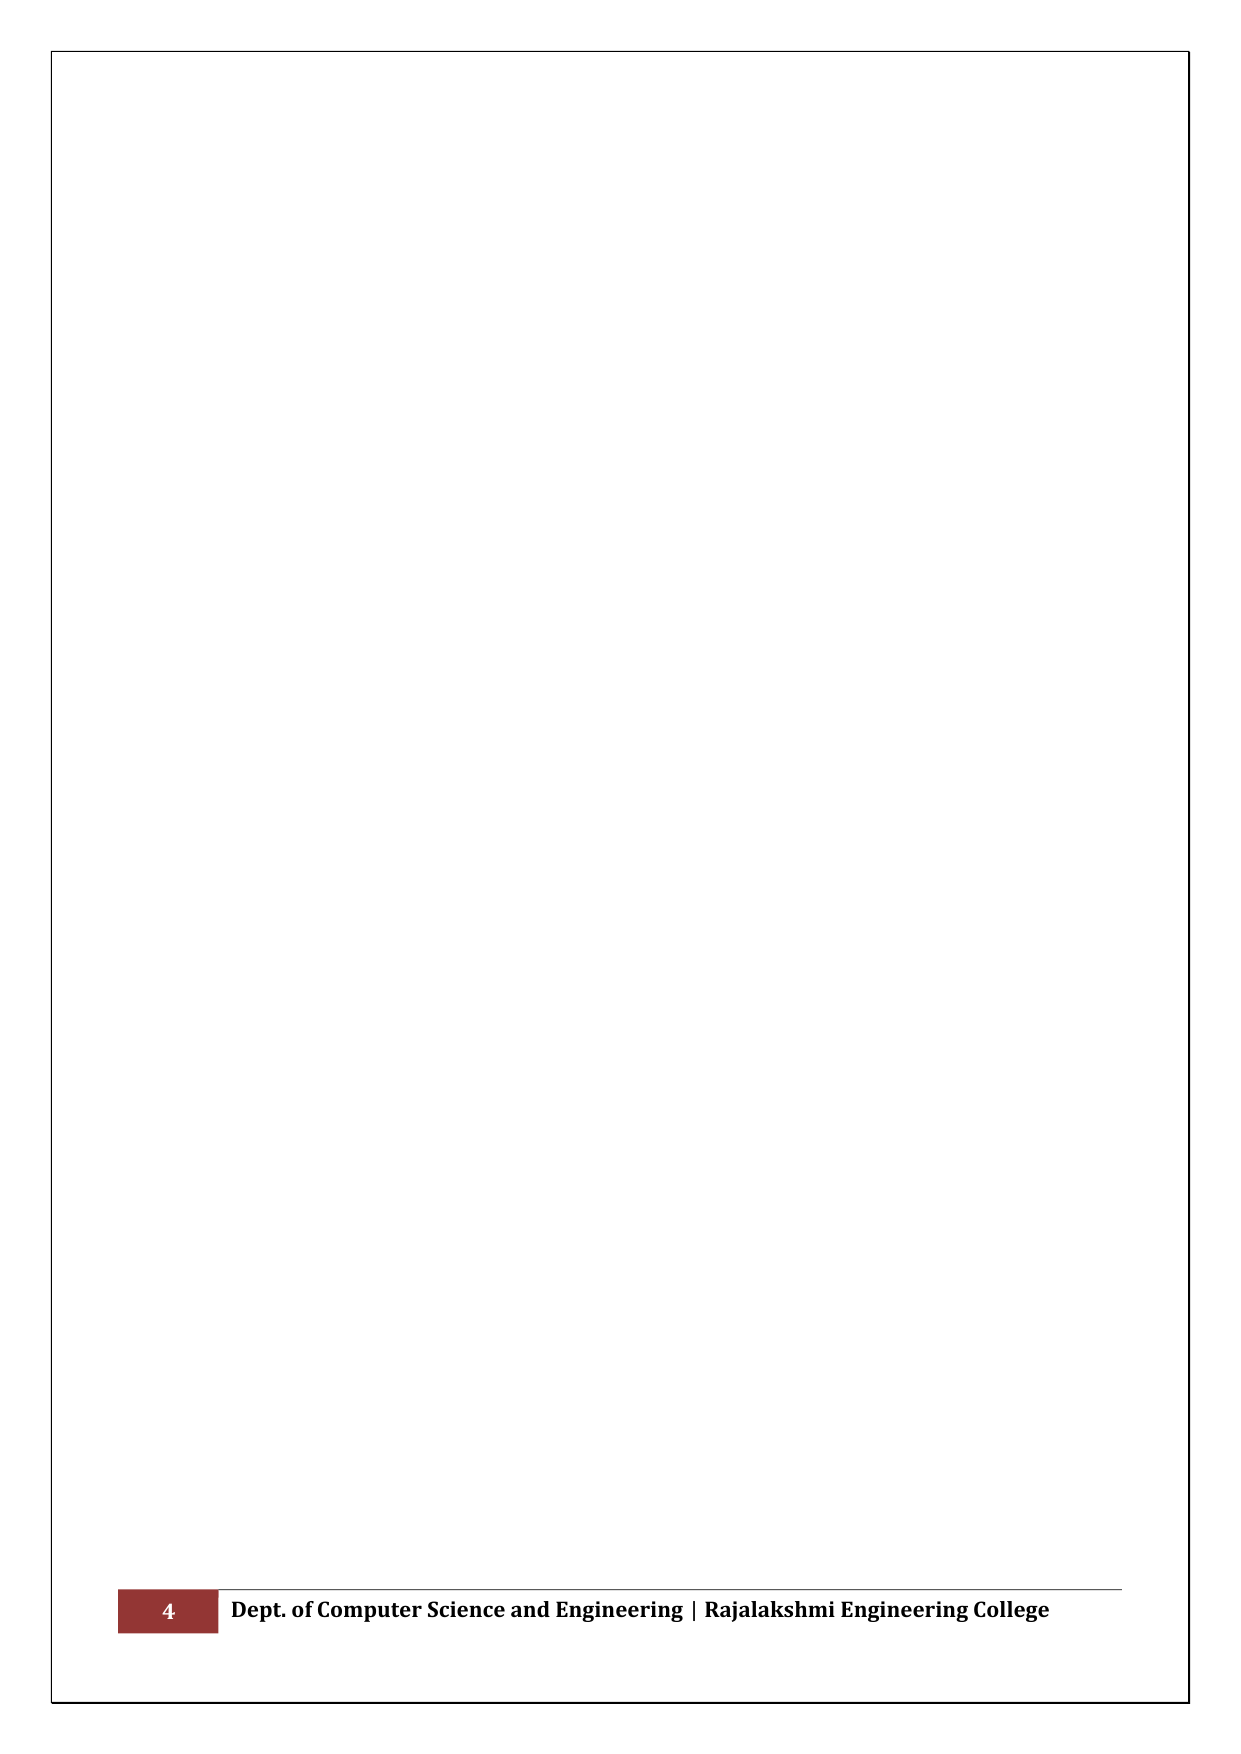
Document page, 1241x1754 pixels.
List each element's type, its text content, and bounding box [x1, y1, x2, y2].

text Dept. of Computer Science and Engineering | Rajalakshmi Engineering College [144, 1596, 1137, 1624]
